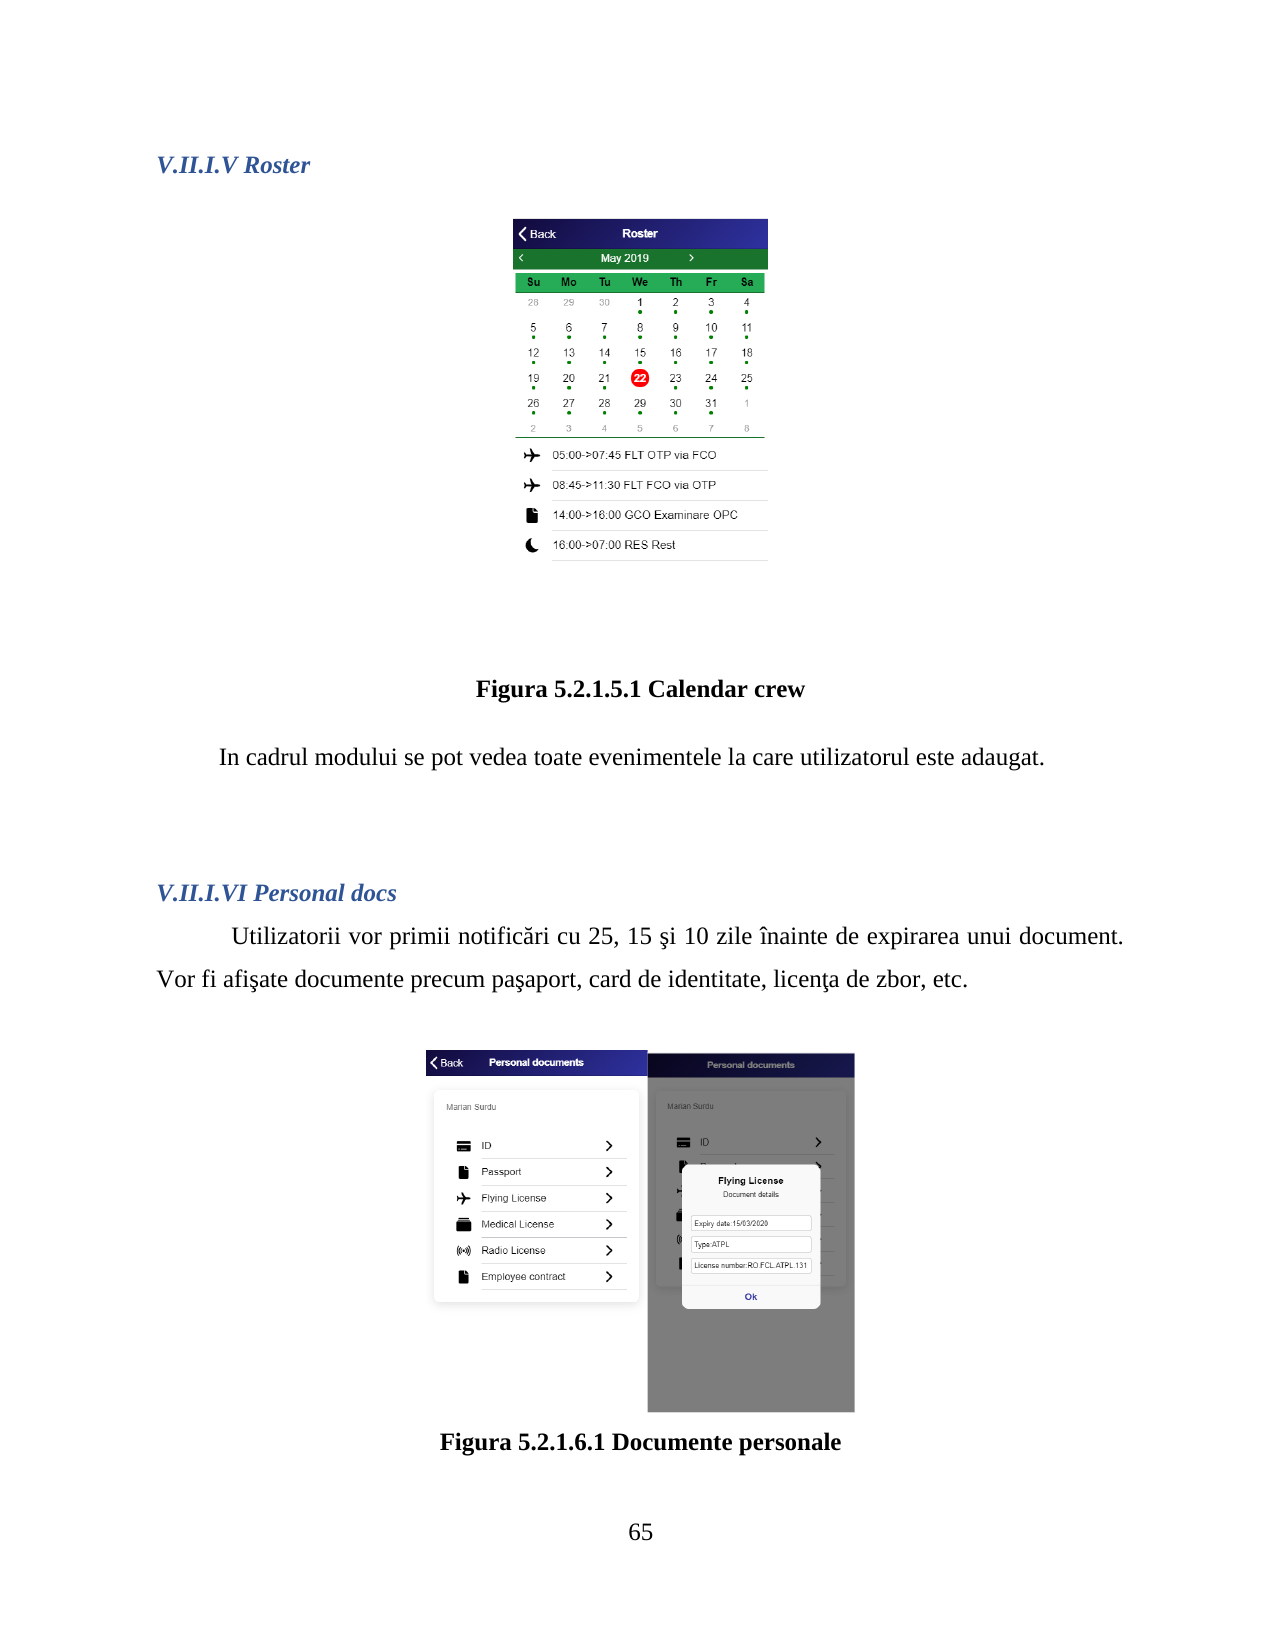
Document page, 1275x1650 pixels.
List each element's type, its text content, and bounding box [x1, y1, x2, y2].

picture [513, 218, 768, 635]
text Figura 5.2.1.5.1 Calendar crew [156, 674, 1125, 702]
subtitle V.II.I.V Roster [156, 150, 1125, 179]
picture [426, 1050, 855, 1413]
text Utilizatorii vor primii notificări cu 25, 15 şi 10 zile înainte de expirarea unui document. Vor fi afişate documente precum paşaport, card de identitate, licenţa de zbor, etc. [156, 921, 1125, 993]
text In cadrul modului se pot vedea toate evenimentele la care utilizatorul este adaugat. [156, 742, 1125, 771]
subtitle V.II.I.VI Personal docs [156, 878, 1125, 907]
text Figura 5.2.1.6.1 Documente personale [156, 1427, 1125, 1455]
